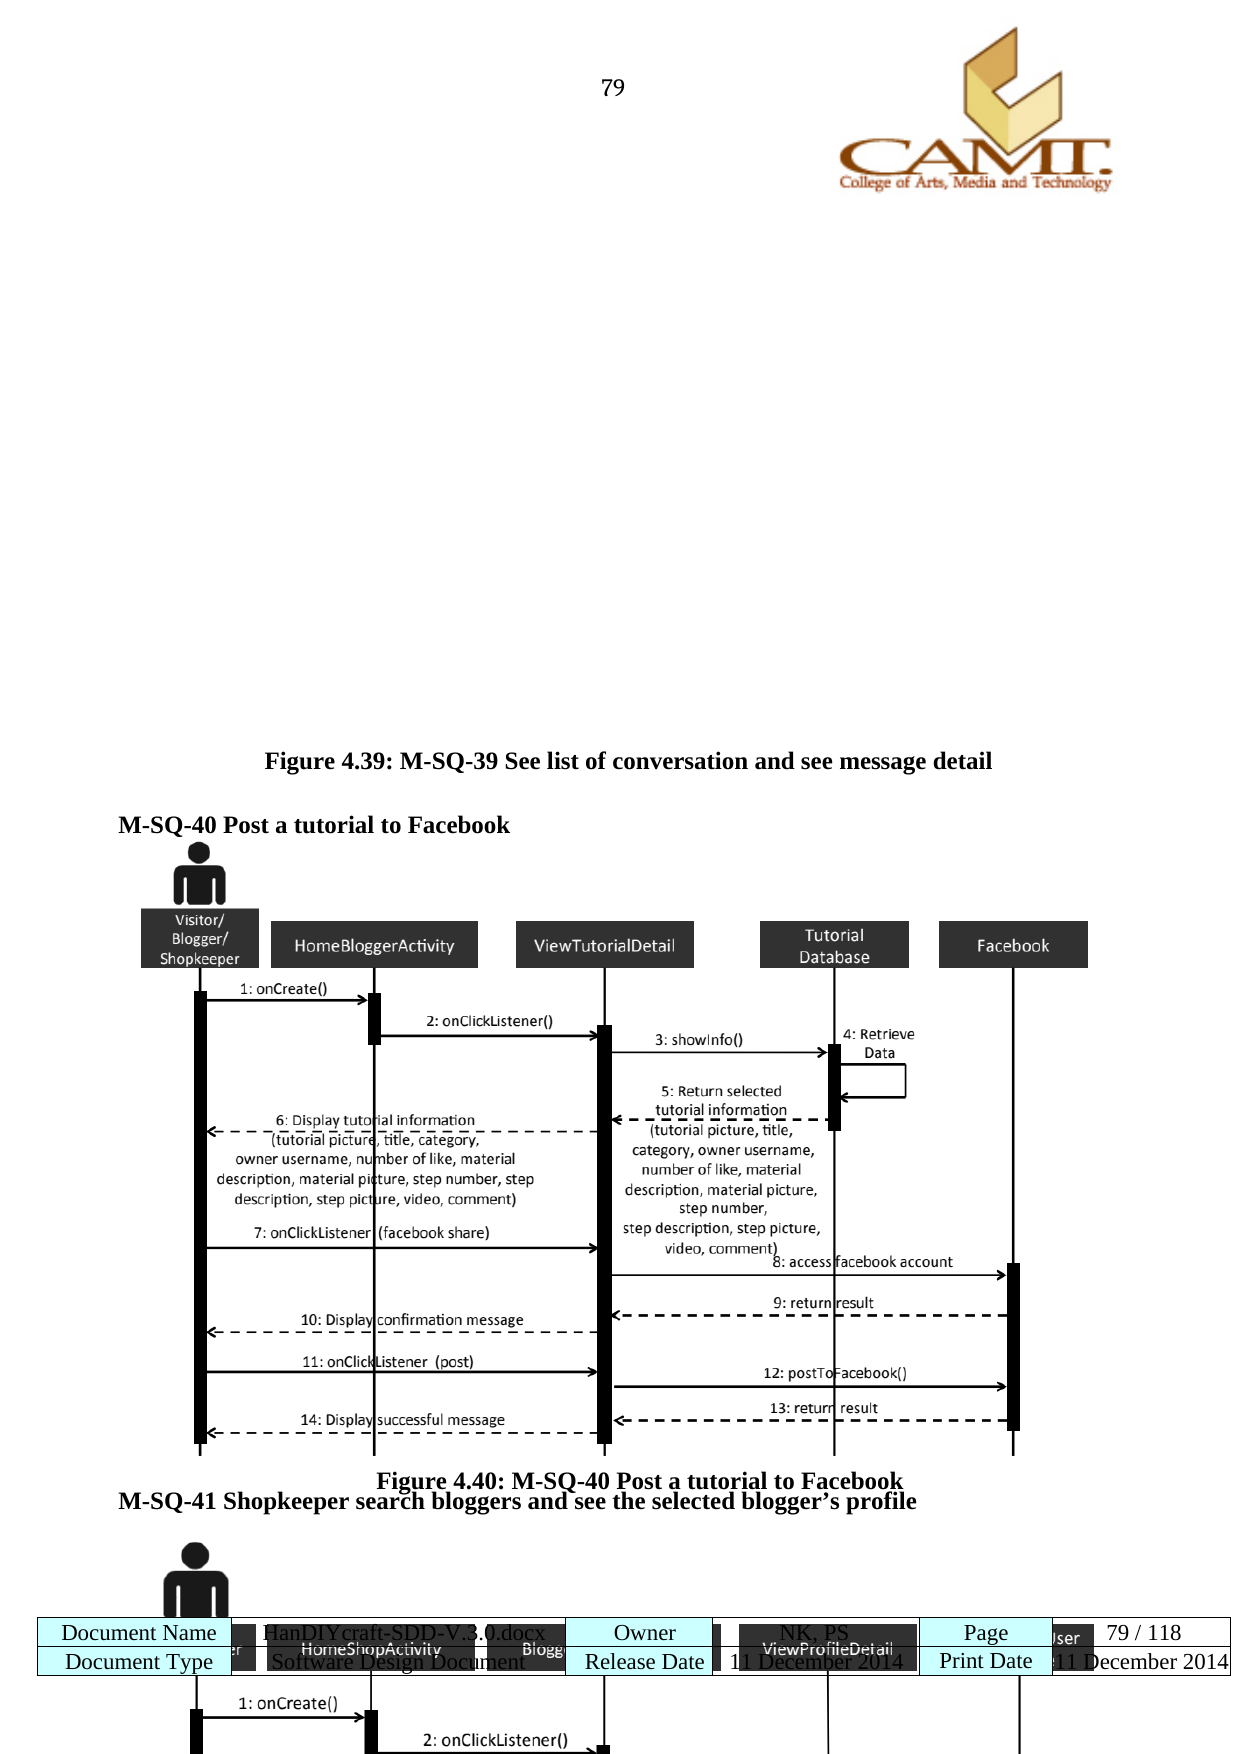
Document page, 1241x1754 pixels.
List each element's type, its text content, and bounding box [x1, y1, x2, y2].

text M-SQ-41 Shopkeeper search bloggers and see the selected blogger’s profile [118, 1486, 1108, 1514]
text M-SQ-40 Post a tutorial to Facebook [118, 810, 1108, 839]
picture [755, 18, 1221, 207]
